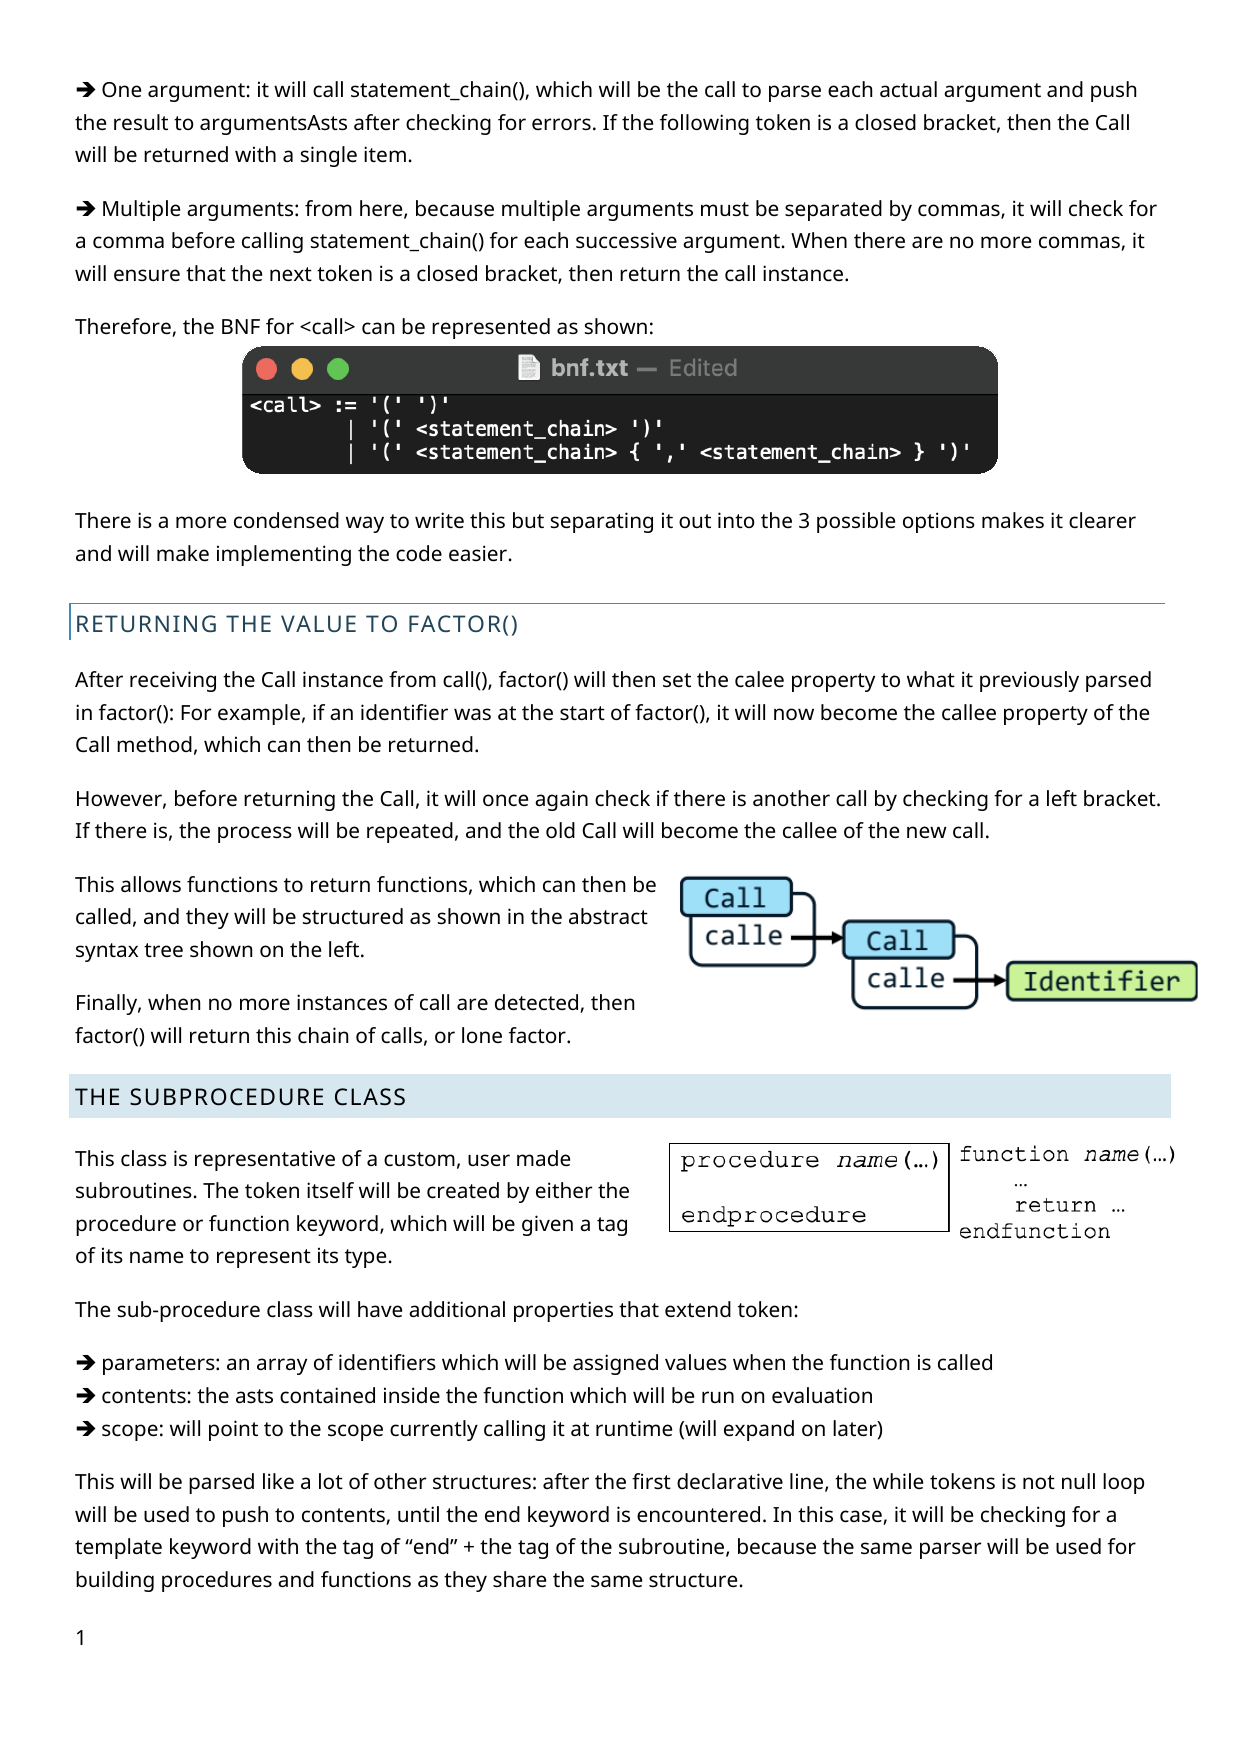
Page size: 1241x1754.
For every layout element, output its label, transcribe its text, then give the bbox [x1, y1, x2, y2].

text However, before returning the Call, it will once again check if there is another call by checking for a left bracket. If there is, the process will be repeated, and the old Call will become the callee of the new call. [75, 784, 1165, 845]
text After receiving the Call instance from call(), factor() will then set the calee property to what it previously parsed in factor(): For example, if an identifier was at the start of factor(), it will now become the callee property of the Call method, which can then be returned. [75, 665, 1165, 759]
text One argument: it will call statement_chain(), which will be the call to parse each actual argument and push the result to argumentsAsts after checking for errors. If the following token is a closed bracket, then the Call will be returned with a single item. [75, 75, 1165, 169]
picture [670, 1144, 948, 1231]
text This will be parsed like a lot of other structures: after the first declarative line, the while tokens is not null loop will be used to push to contents, until the end keyword is encountered. In this case, it will be checking for a template keyword with the tag of “end” + the tag of the subroutine, because the same parser will be used for building procedures and functions as they share the same structure. [75, 1467, 1165, 1593]
text Multiple arguments: from here, because multiple arguments must be separated by commas, it will check for a comma before calling statement_chain() for each successive argument. When there are no more commas, it will ensure that the next token is a closed bracket, then return the call instance. [75, 194, 1165, 287]
text The sub-procedure class will have additional properties that extend token: [75, 1295, 1165, 1323]
subtitle the subprocedure class [75, 1081, 1165, 1112]
text Finally, when no more instances of call are detected, then factor() will return this chain of calls, or lone factor. [75, 988, 1165, 1049]
picture [949, 1134, 1186, 1247]
text This allows functions to return functions, which can then be called, and they will be structured as shown in the abstract syntax tree shown on the left. [75, 870, 1165, 963]
subtitle returning the value to factor() [71, 604, 1165, 640]
text Therefore, the BNF for <call> can be represented as shown: [75, 312, 1165, 341]
picture [241, 345, 999, 474]
text parameters: an array of identifiers which will be assigned values when the function is called contents: the asts contained inside the function which will be run on evaluation scope: will point to the scope currently calling it at runtime (will expand on later) [75, 1348, 1165, 1442]
